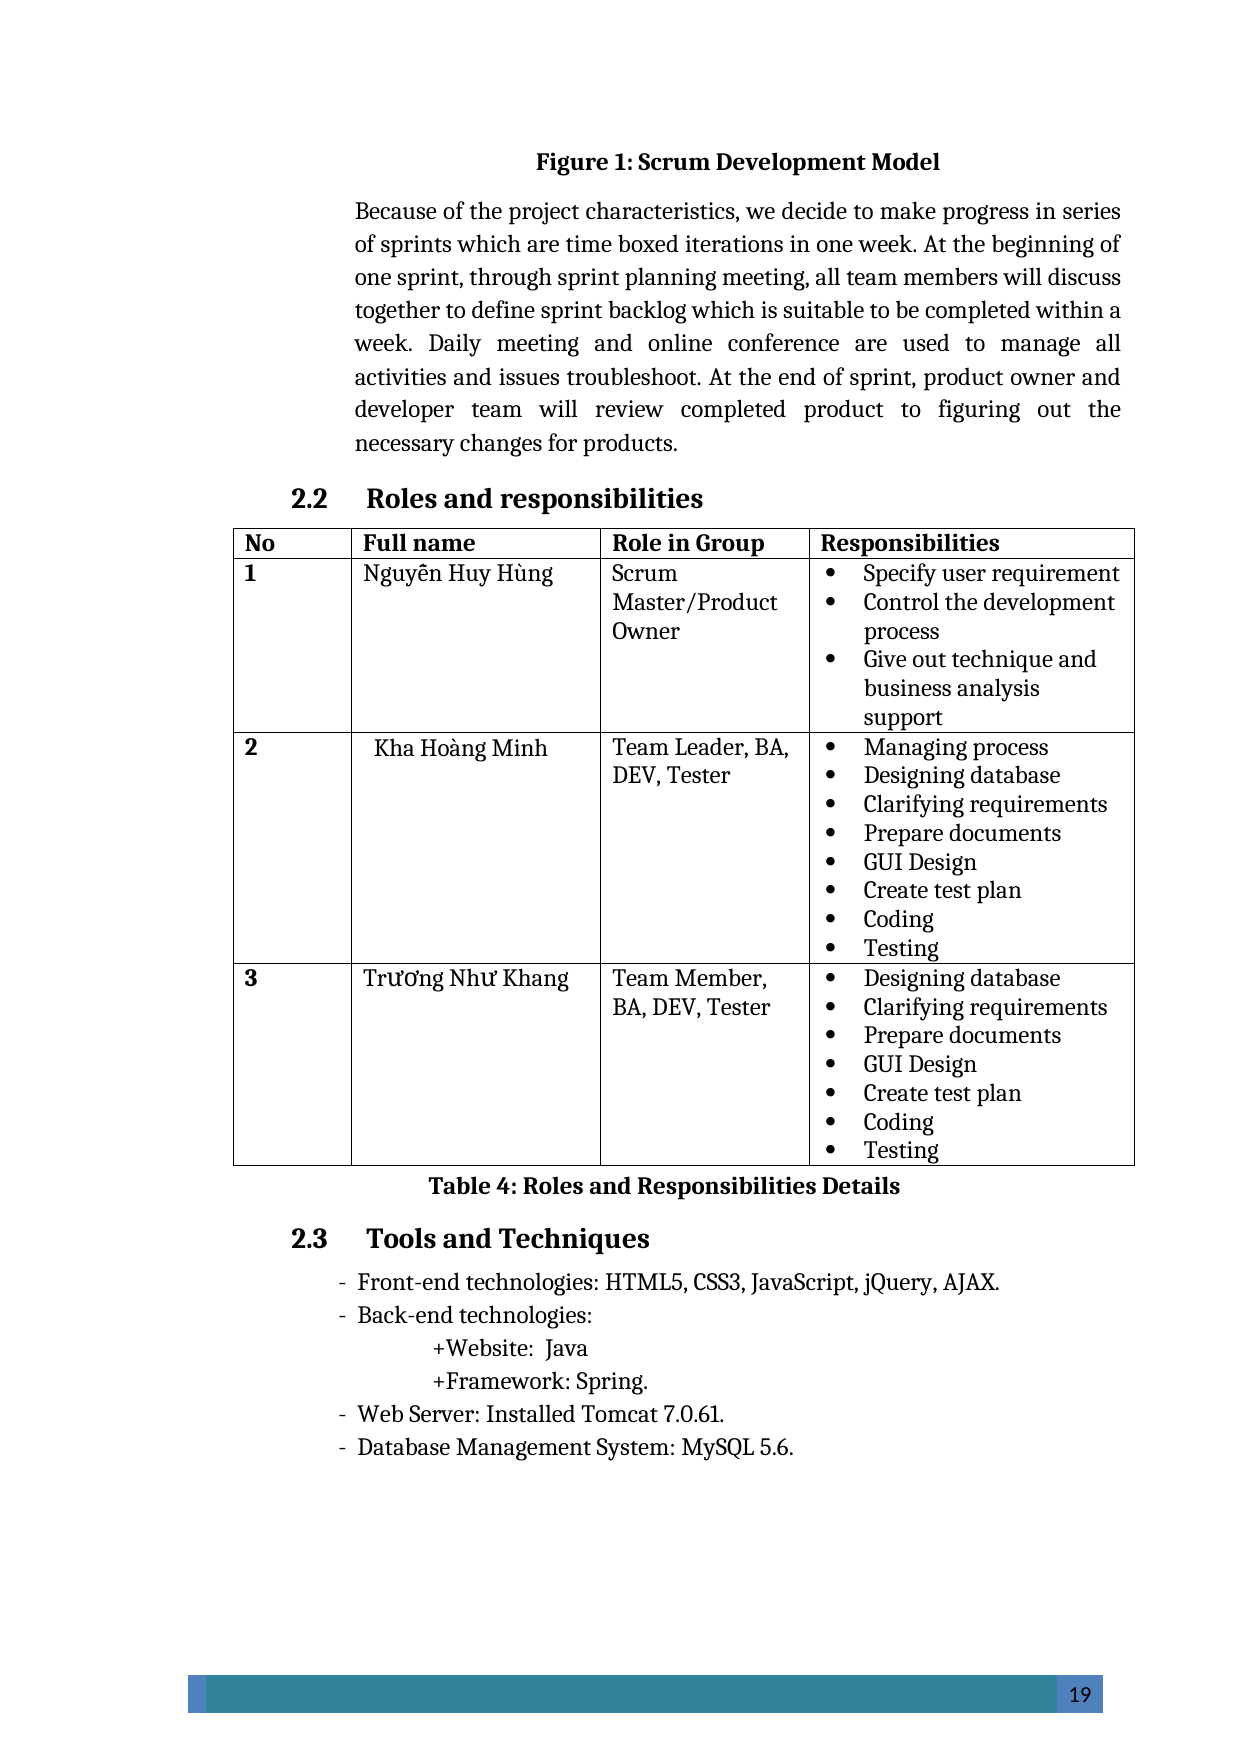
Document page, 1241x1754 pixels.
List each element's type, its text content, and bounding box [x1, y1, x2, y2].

table_header Role in Group [601, 529, 809, 558]
table_cell 2 [234, 733, 351, 963]
table_cell Kha Hoàng Minh [352, 733, 600, 963]
text - Back-end technologies: [338, 1301, 1122, 1330]
table_cell 3 [234, 964, 351, 1165]
text +Framework: Spring. [413, 1367, 1122, 1396]
subtitle Roles and responsibilities [291, 482, 1122, 516]
table_cell 1 [234, 559, 351, 732]
text Because of the project characteristics, we decide to make progress in series of sprints which are time boxed iterations in one week. At the beginning of one sprint, through sprint planning meeting, all team members will discuss together to define sprint backlog which is suitable to be completed within a week. Daily meeting and online conference are used to manage all activities and issues troubleshoot. At the end of sprint, product owner and developer team will review completed product to figuring out the necessary changes for products. [354, 197, 1122, 457]
text - Front-end technologies: HTML5, CSS3, JavaScript, jQuery, AJAX. [338, 1268, 1122, 1297]
table_cell Team Member, BA, DEV, Tester [601, 964, 809, 1165]
table_cell Designing database Clarifying requirements Prepare documents GUI Design Create test plan Coding Testing [810, 964, 1134, 1165]
table_cell Team Leader, BA, DEV, Tester [601, 733, 809, 963]
subtitle Tools and Techniques [291, 1222, 1122, 1255]
text Figure 1: Scrum Development Model [279, 148, 1122, 176]
text +Website: Java [413, 1334, 1122, 1363]
table_cell Specify user requirement Control the development process Give out technique and business analysis support [810, 559, 1134, 732]
table_cell Managing process Designing database Clarifying requirements Prepare documents GUI Design Create test plan Coding Testing [810, 733, 1134, 963]
text - Database Management System: MySQL 5.6. [338, 1433, 1122, 1462]
text Table 4: Roles and Responsibilities Details [207, 1172, 1122, 1201]
table_header No [234, 529, 351, 558]
table_cell Scrum Master/Product Owner [601, 559, 809, 732]
table_cell Trương Như Khang [352, 964, 600, 1165]
table_cell Nguyễn Huy Hùng [352, 559, 600, 732]
table_header Full name [352, 529, 600, 558]
text - Web Server: Installed Tomcat 7.0.61. [338, 1400, 1122, 1429]
table_header Responsibilities [810, 529, 1134, 558]
